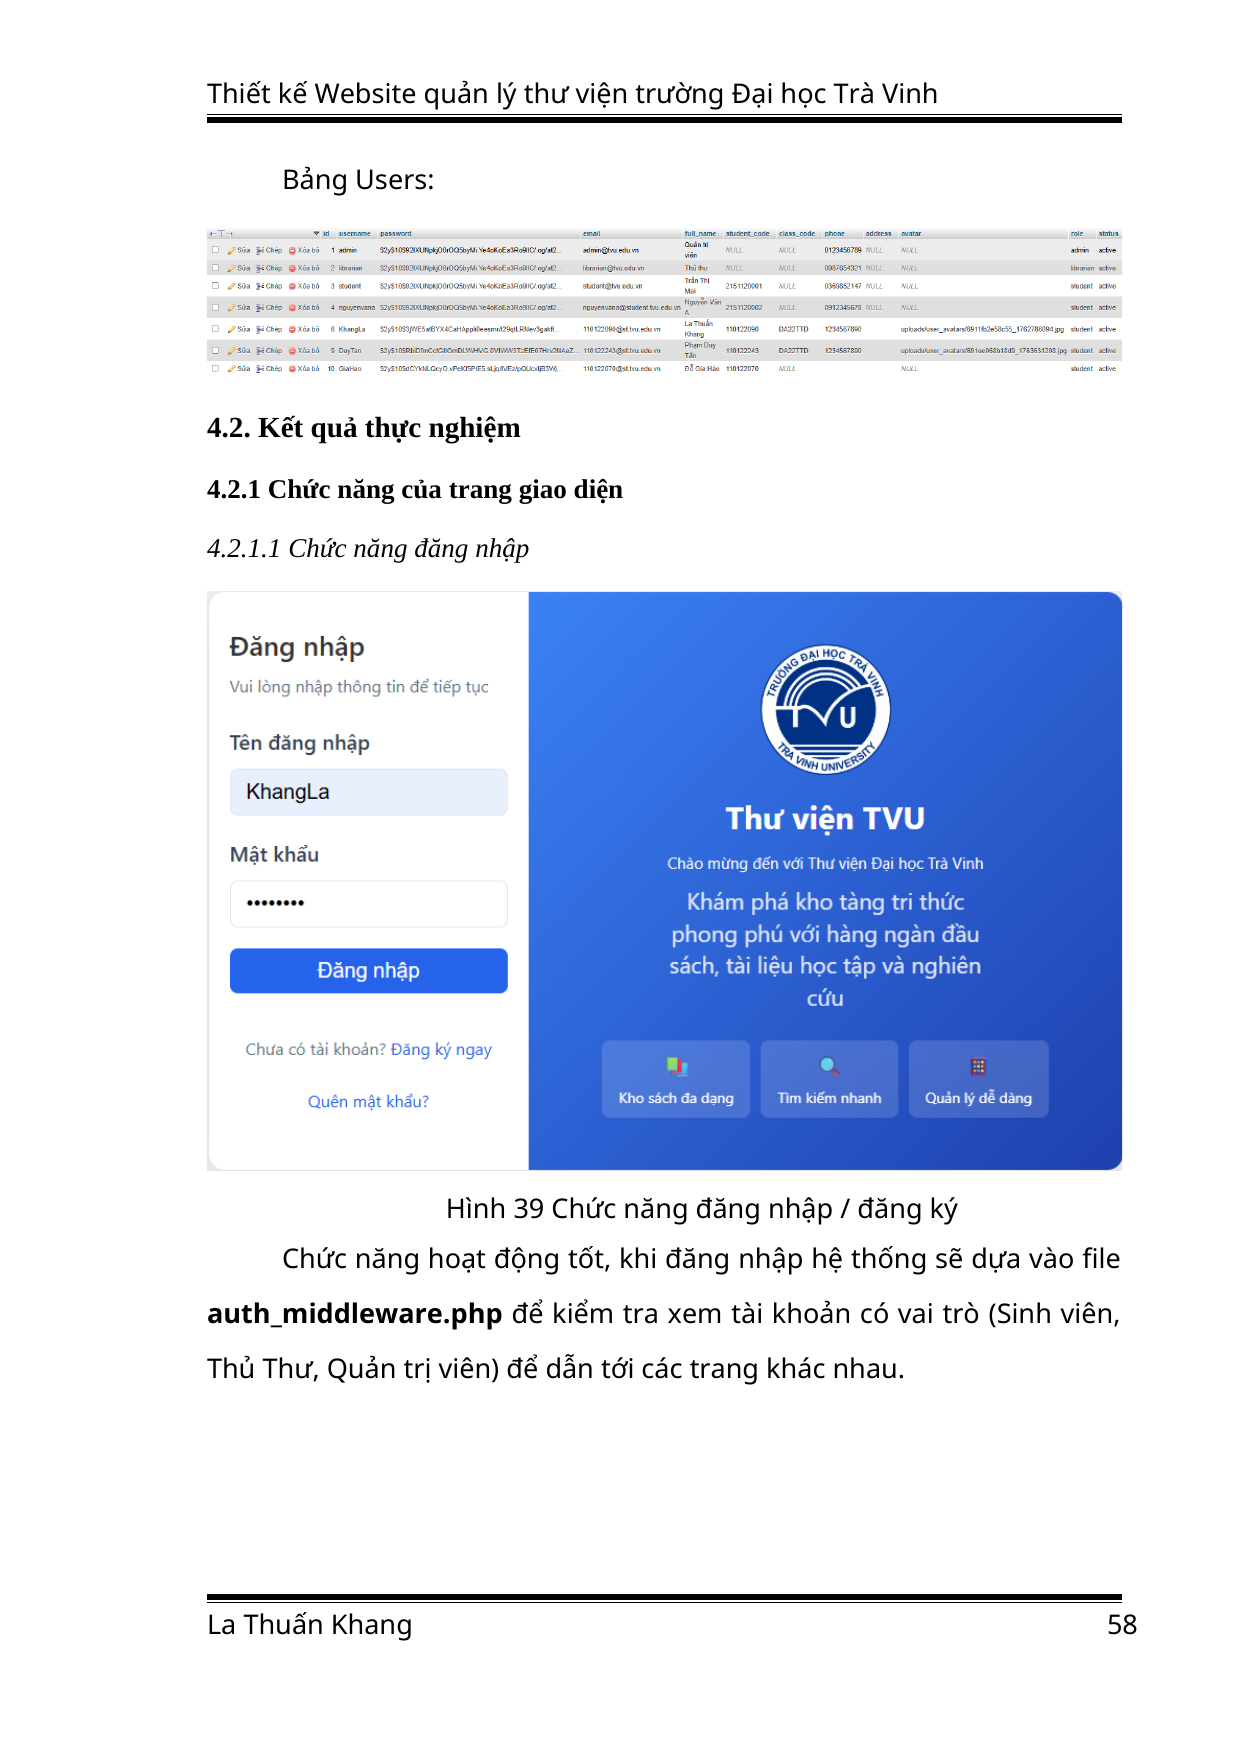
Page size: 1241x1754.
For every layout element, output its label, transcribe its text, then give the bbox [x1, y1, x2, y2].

picture [206, 228, 1123, 380]
subtitle Kết quả thực nghiệm [207, 410, 1122, 444]
text Bảng Users: [207, 160, 1122, 197]
picture [206, 591, 1123, 1171]
text Chức năng hoạt động tốt, khi đăng nhập hệ thống sẽ dựa vào file auth_middleware.php để kiểm tra xem tài khoản có vai trò (Sinh viên, Thủ Thư, Quản trị viên) để dẫn tới các trang khác nhau. [207, 1239, 1122, 1387]
subtitle Chức năng đăng nhập [207, 532, 1122, 563]
text Hình 39 Chức năng đăng nhập / đăng ký [207, 1190, 1122, 1227]
subtitle Chức năng của trang giao diện [207, 473, 1122, 504]
